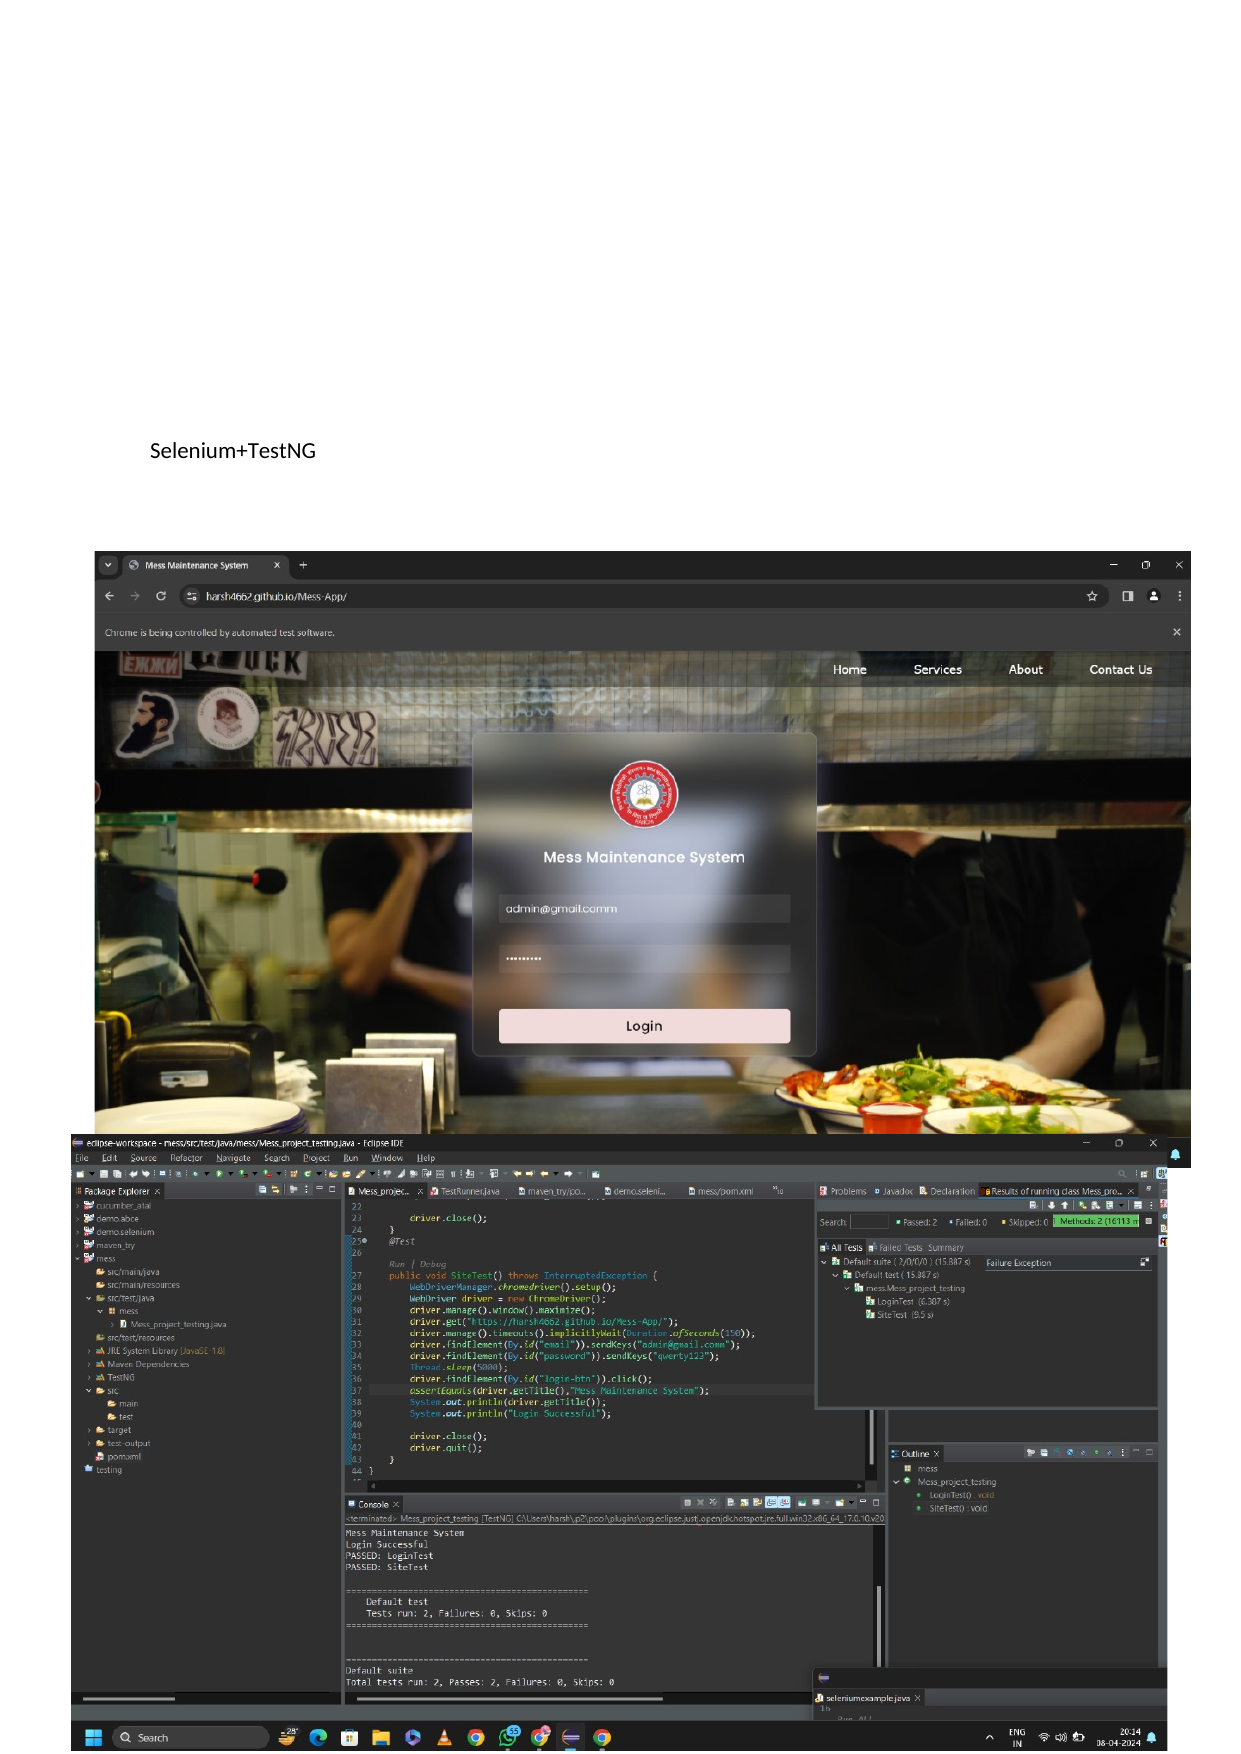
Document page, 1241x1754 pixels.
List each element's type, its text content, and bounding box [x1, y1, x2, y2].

picture [70, 551, 1191, 1751]
text Selenium+TestNG [150, 436, 1090, 464]
